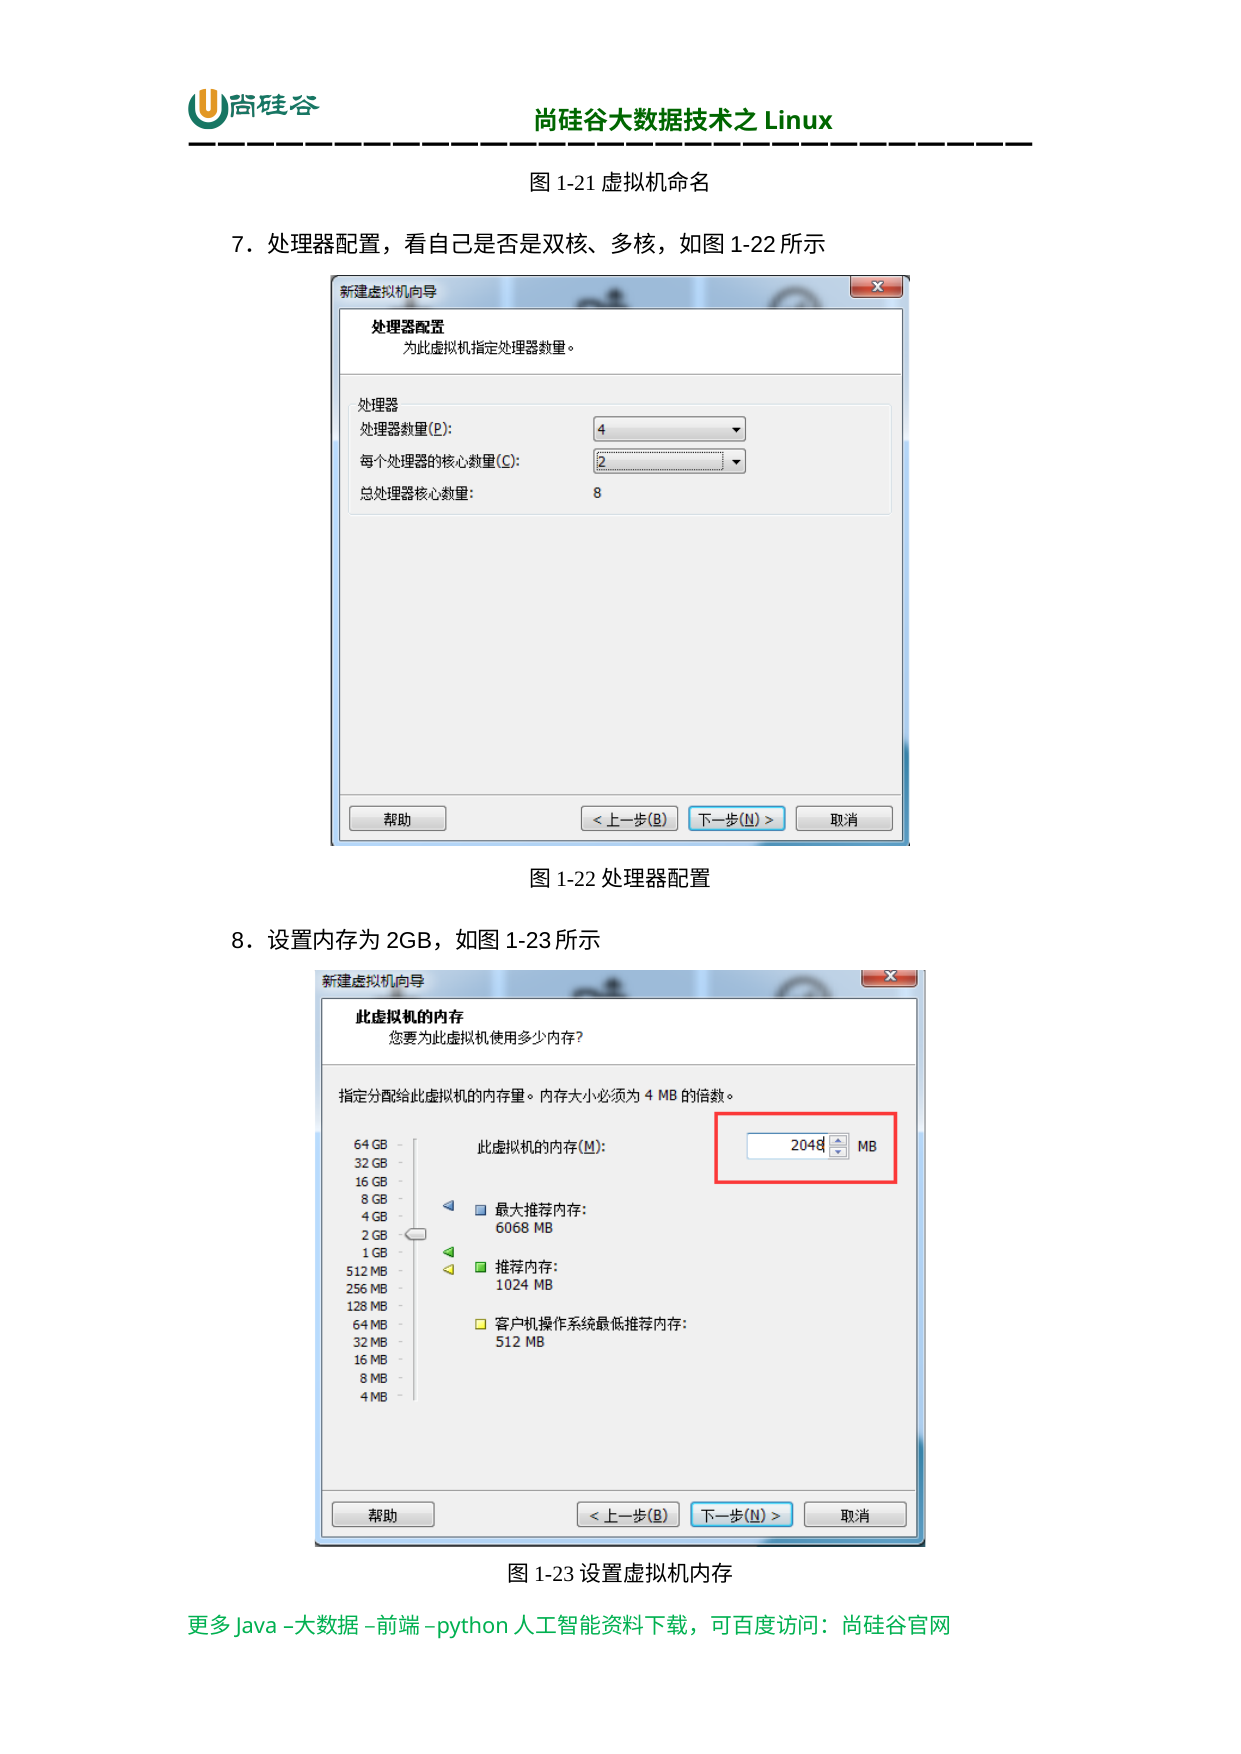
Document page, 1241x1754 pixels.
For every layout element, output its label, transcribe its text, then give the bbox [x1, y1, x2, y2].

picture [330, 275, 910, 846]
picture [314, 970, 926, 1547]
picture [187, 88, 321, 130]
text 8．设置内存为2GB，如图1-23所示 [231, 906, 1053, 971]
text 图1-21 虚拟机命名 [187, 165, 1053, 197]
text 图1-23 设置虚拟机内存 [187, 1556, 1053, 1588]
text 7．处理器配置，看自己是否是双核、多核，如图1-22所示 [231, 210, 1053, 275]
text 图1-22 处理器配置 [187, 860, 1053, 893]
